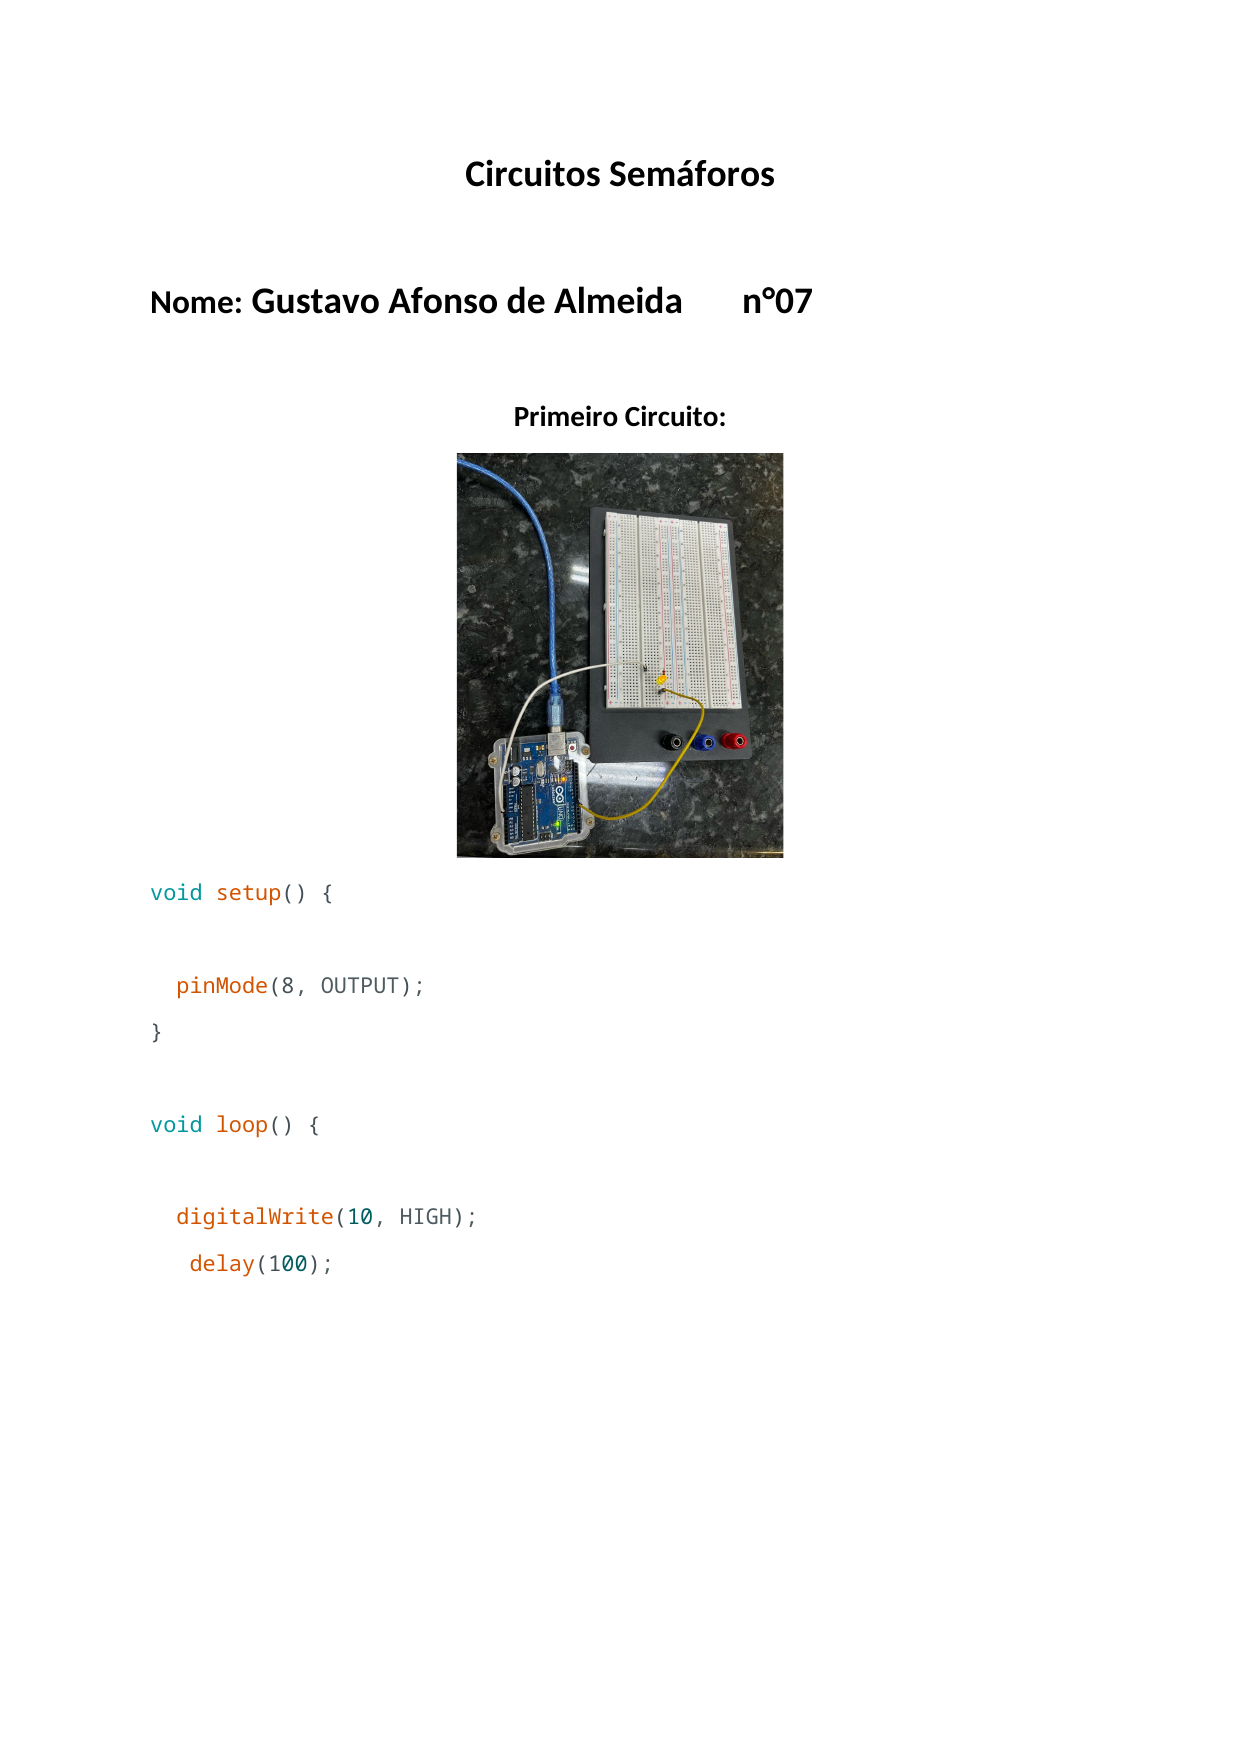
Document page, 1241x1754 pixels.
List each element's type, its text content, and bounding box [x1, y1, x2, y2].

text digitalWrite(10, HIGH); [150, 1201, 1090, 1231]
text void setup() { [150, 877, 1090, 906]
text Primeiro Circuito: [150, 398, 1090, 434]
text } [150, 1016, 1090, 1045]
text void loop() { [150, 1108, 1090, 1138]
text Nome: Gustavo Afonso de Almeida n°07 [150, 277, 1090, 323]
text delay(100); [150, 1247, 1090, 1277]
text pinMode(8, OUTPUT); [150, 969, 1090, 999]
text Circuitos Semáforos [150, 150, 1090, 196]
